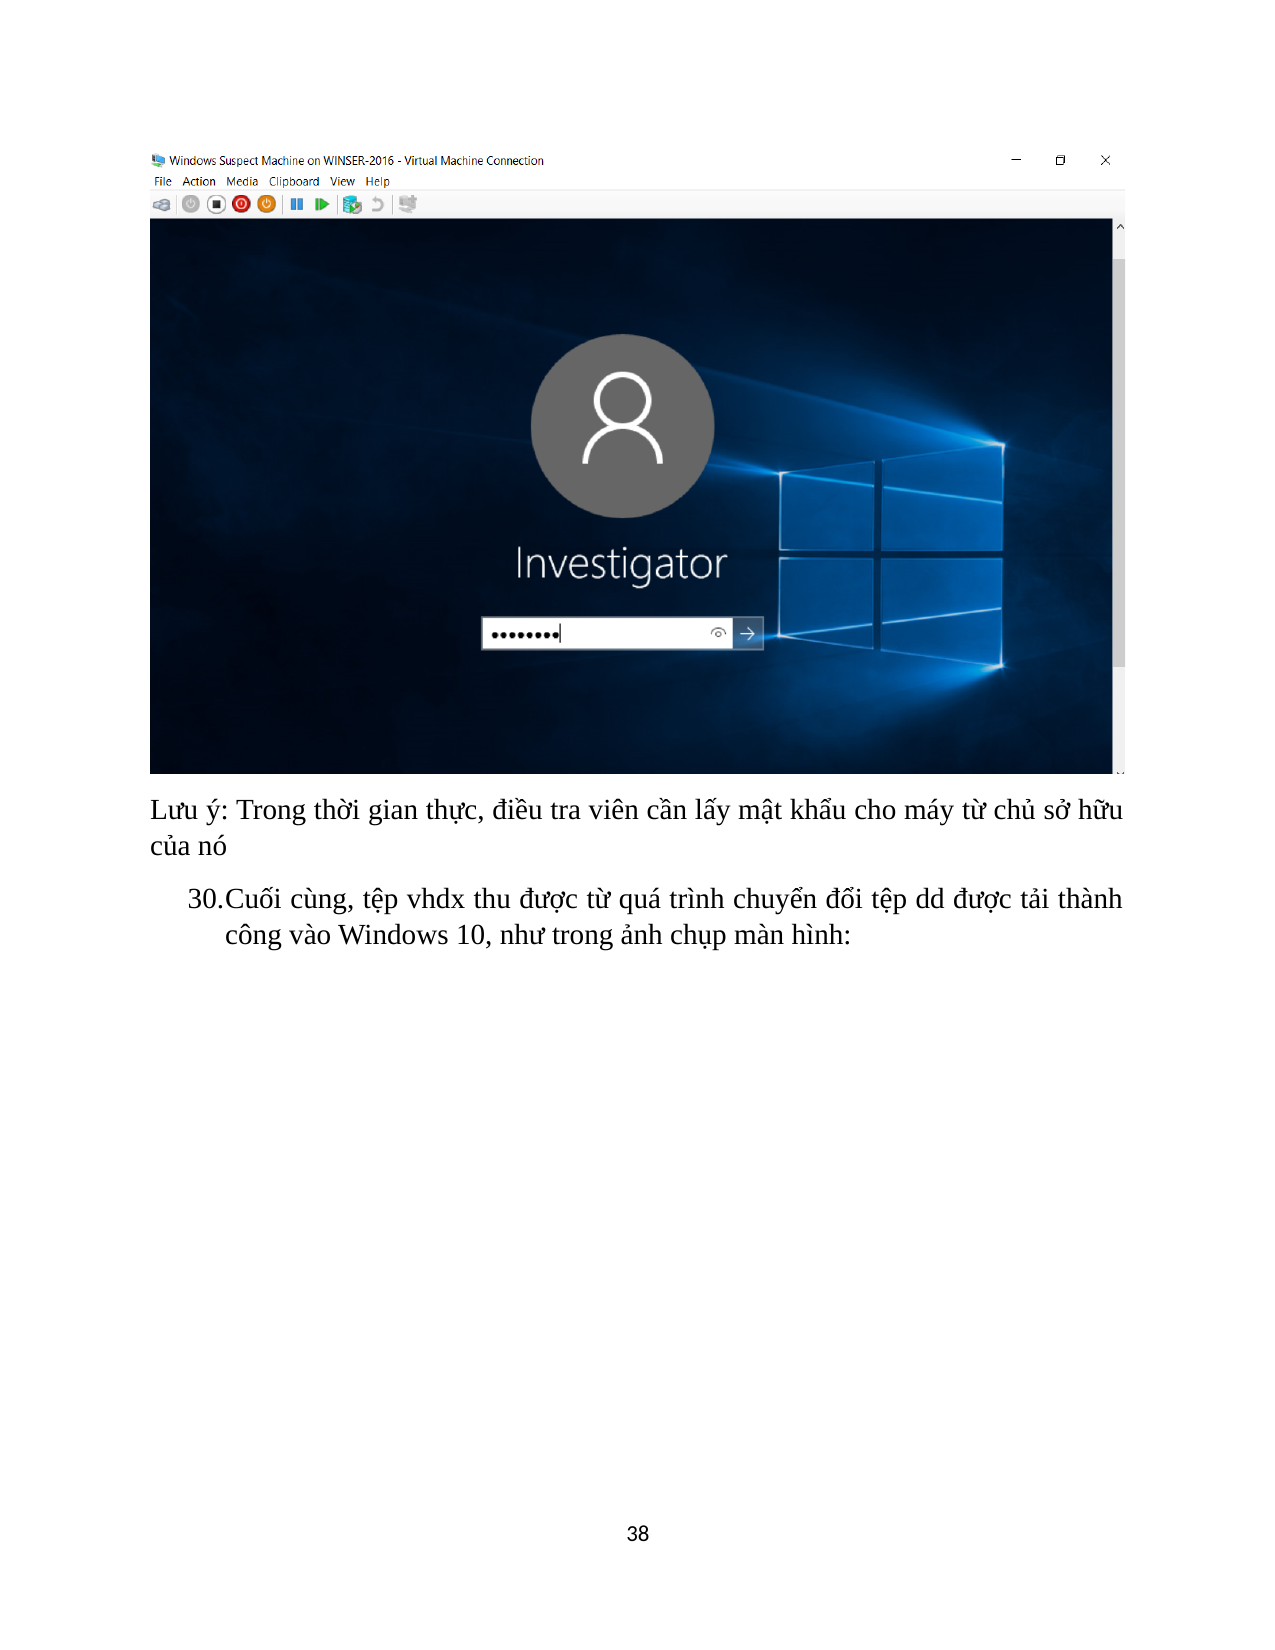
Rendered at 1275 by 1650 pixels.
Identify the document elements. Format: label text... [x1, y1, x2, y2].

list Cuối cùng, tệp vhdx thu được từ quá trình chuyển đổi tệp dd được tải thành công vào Windows 10, như trong ảnh chụp màn hình: [187, 881, 1125, 951]
picture [150, 150, 1125, 774]
text Lưu ý: Trong thời gian thực, điều tra viên cần lấy mật khẩu cho máy từ chủ sở hữu của nó [150, 792, 1125, 862]
